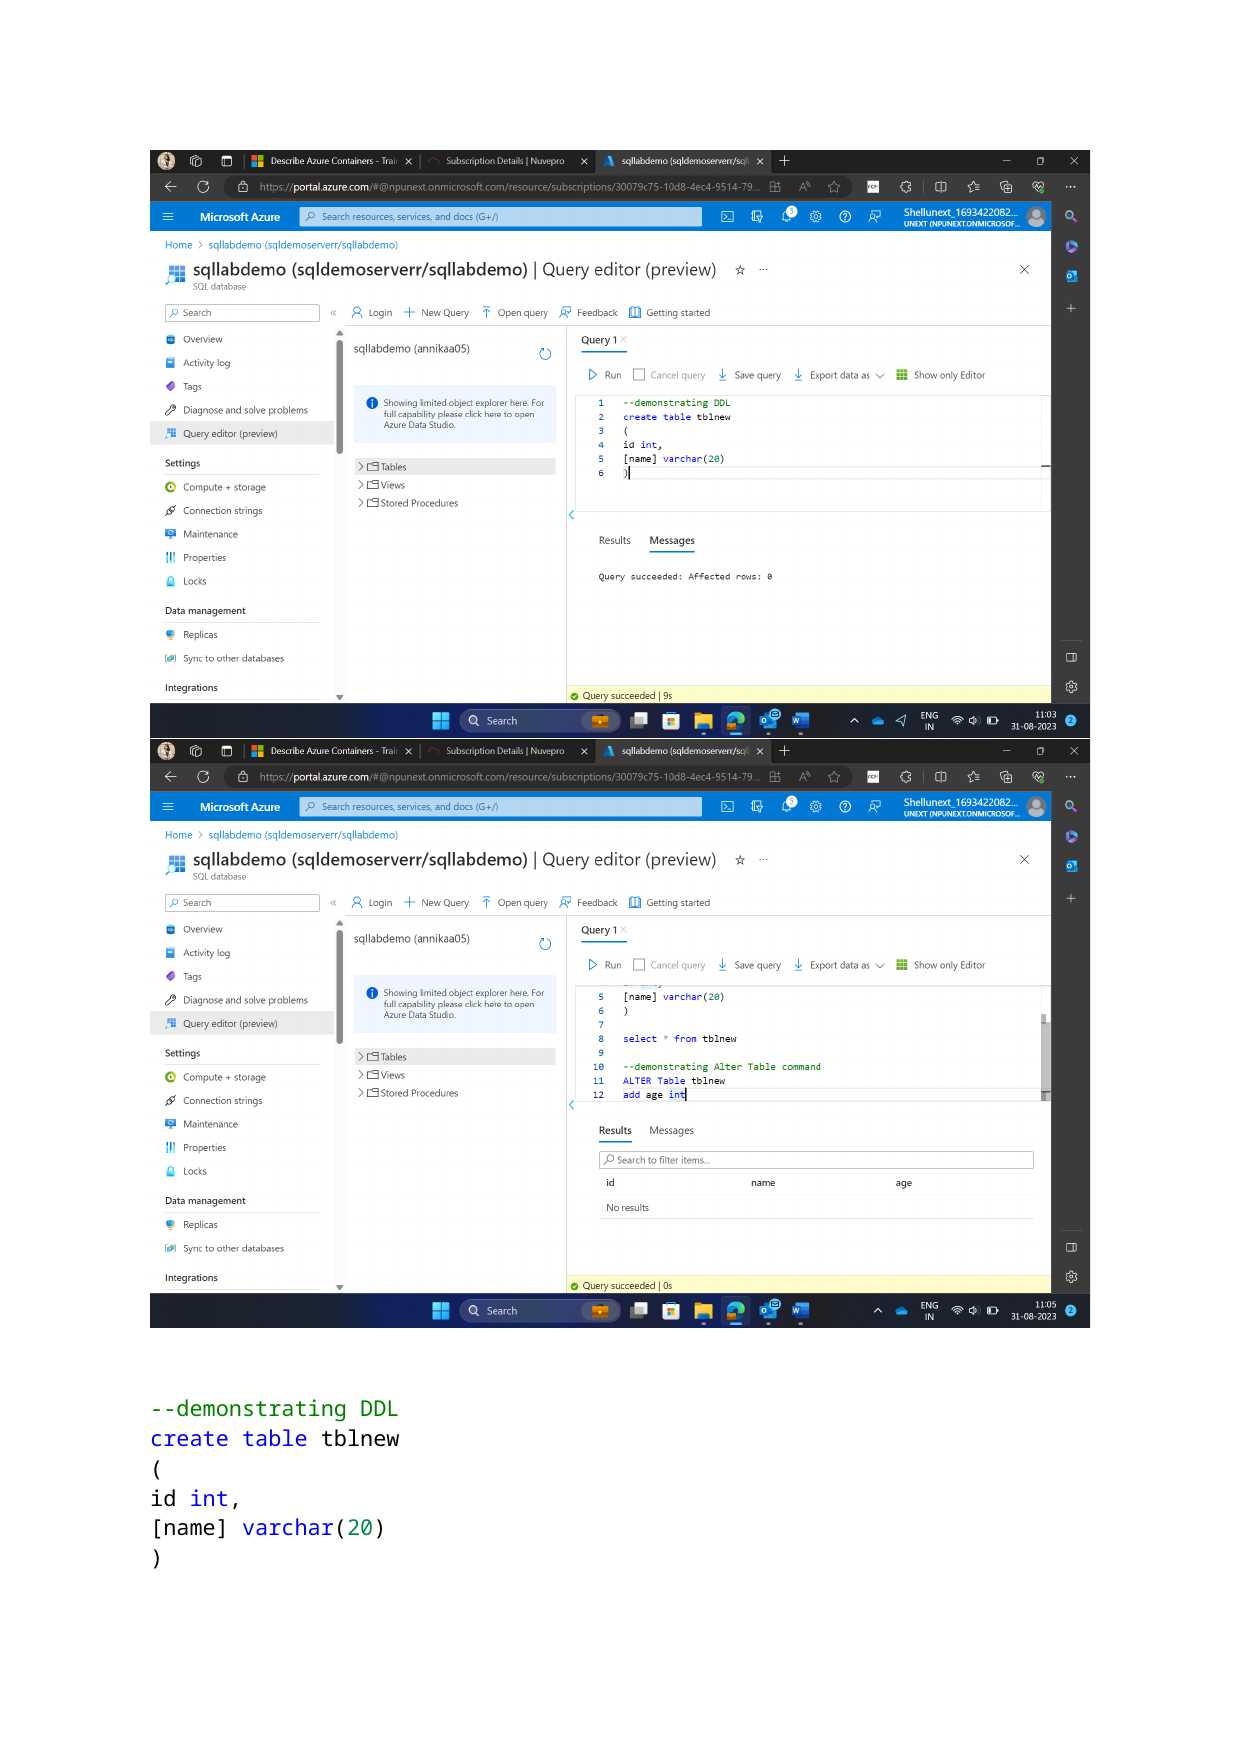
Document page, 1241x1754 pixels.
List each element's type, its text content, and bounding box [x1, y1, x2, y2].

picture [150, 739, 1091, 1328]
text id int, [150, 1482, 1090, 1512]
text --demonstrating DDL [150, 1393, 1090, 1423]
text [name] varchar(20) [150, 1512, 1090, 1542]
picture [150, 150, 1091, 738]
text ) [150, 1542, 1090, 1572]
text ( [150, 1453, 1090, 1482]
text create table tblnew [150, 1423, 1090, 1453]
